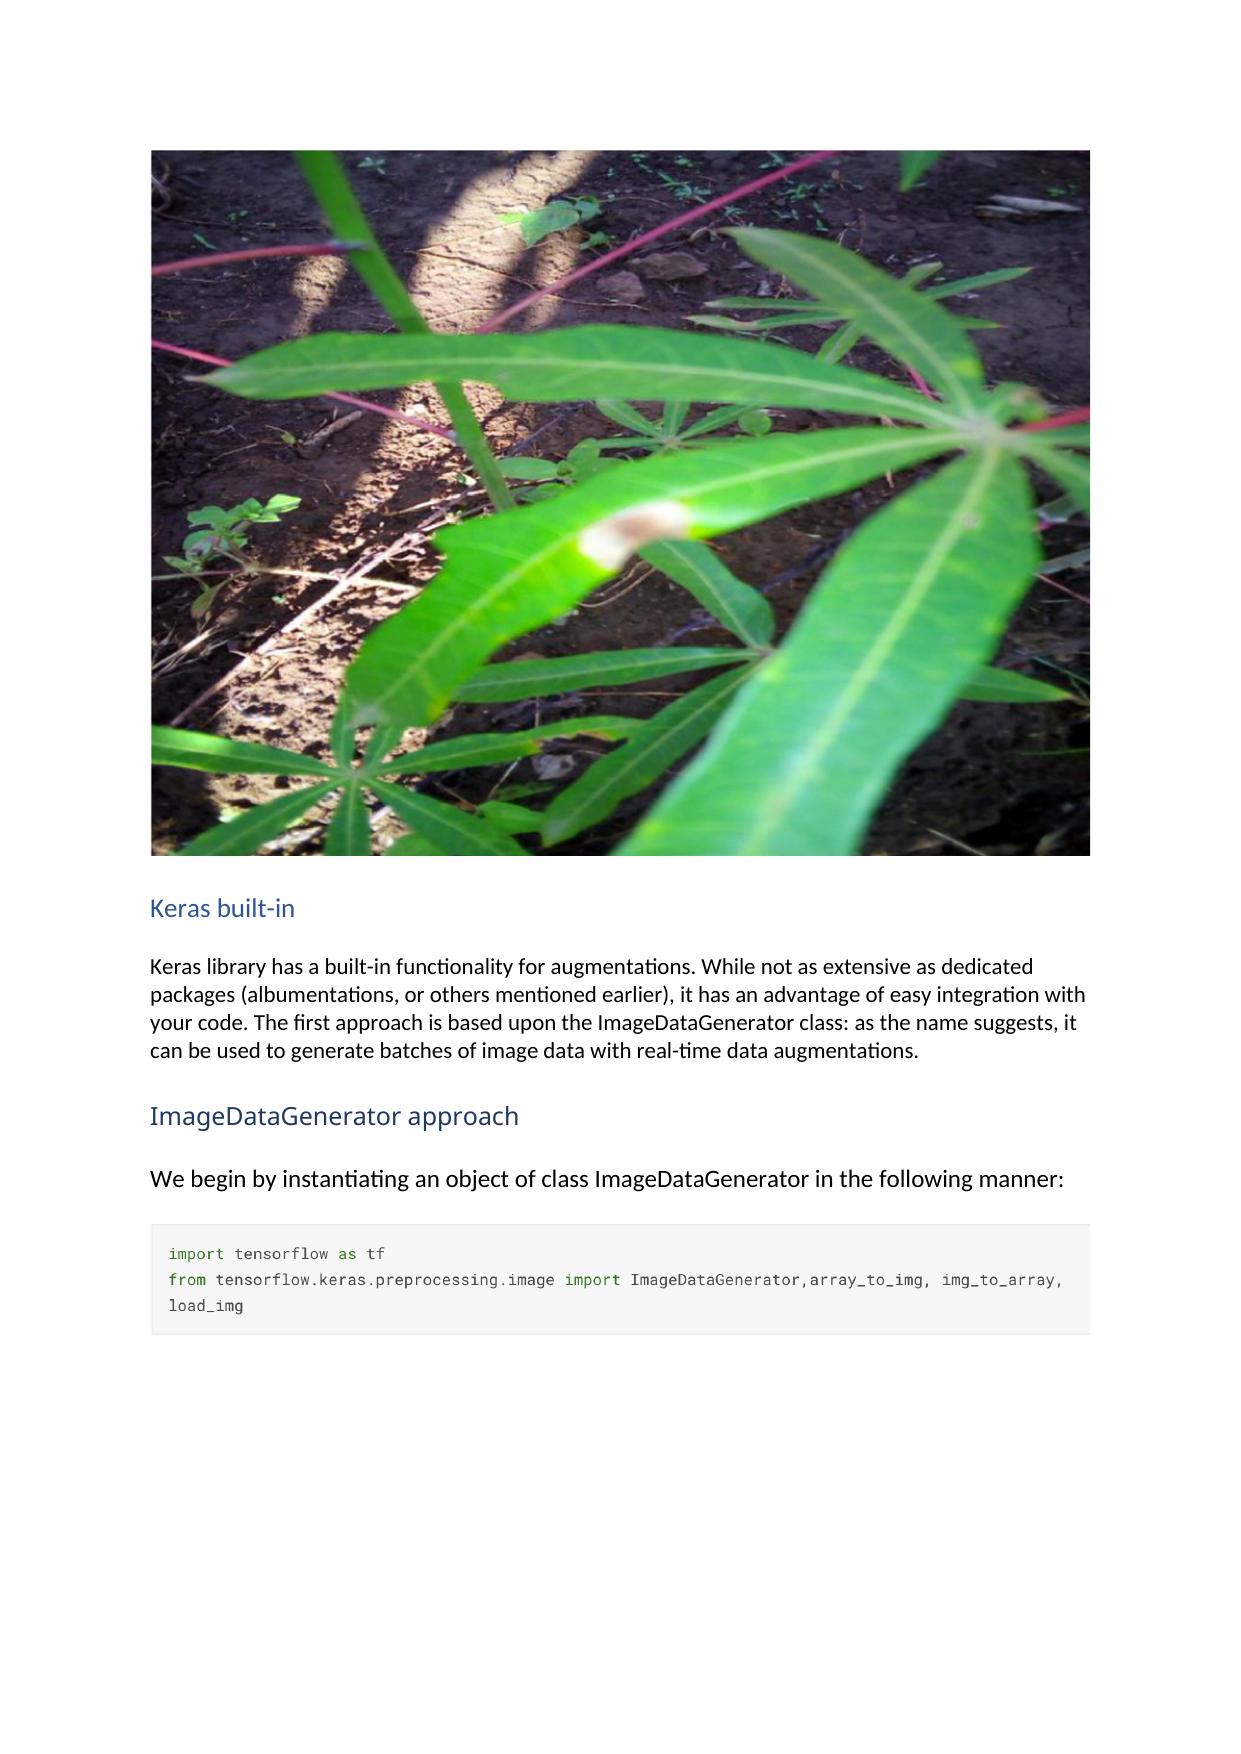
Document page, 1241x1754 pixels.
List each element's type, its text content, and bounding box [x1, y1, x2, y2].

picture [150, 1224, 1091, 1339]
subtitle ImageDataGenerator approach [150, 1098, 1090, 1133]
text Keras library has a built-in functionality for augmentations. While not as extensive as dedicated packages (albumentations, or others mentioned earlier), it has an advantage of easy integration with your code. The first approach is based upon the ImageDataGenerator class: as the name suggests, it can be used to generate batches of image data with real-time data augmentations. [150, 952, 1090, 1064]
text We begin by instantiating an object of class ImageDataGenerator in the following manner: [150, 1163, 1090, 1194]
picture [150, 150, 1091, 856]
subtitle Keras built-in [150, 891, 1090, 924]
